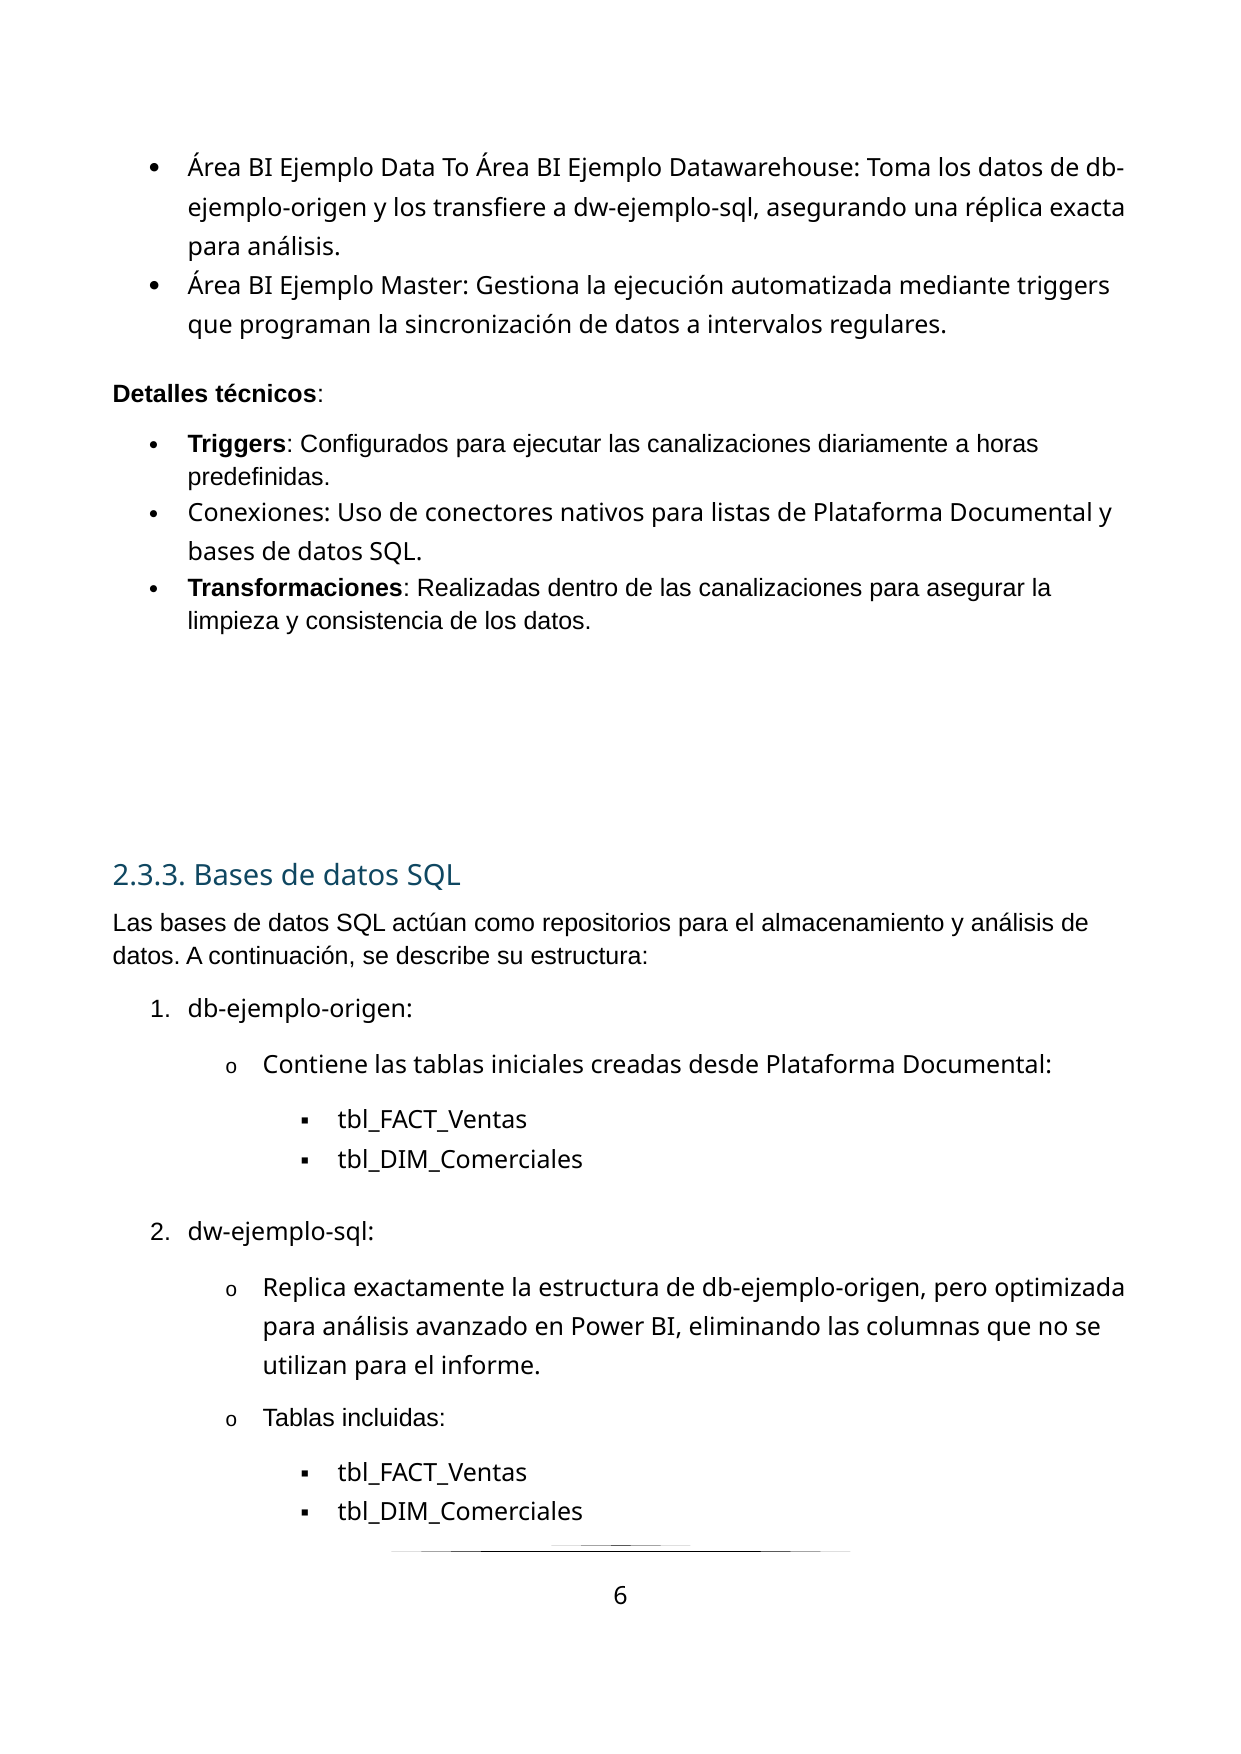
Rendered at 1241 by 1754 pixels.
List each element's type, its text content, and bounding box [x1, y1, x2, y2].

list tbl_DIM_Comerciales [300, 1493, 1128, 1527]
list Replica exactamente la estructura de db-ejemplo-origen, pero optimizada para análisis avanzado en Power BI, eliminando las columnas que no se utilizan para el informe. [225, 1269, 1128, 1382]
list tbl_FACT_Ventas [300, 1102, 1128, 1136]
list Conexiones: Uso de conectores nativos para listas de Plataforma Documental y bases de datos SQL. [150, 494, 1128, 568]
list db-ejemplo-origen: [150, 990, 1128, 1024]
list Tablas incluidas: [225, 1403, 1128, 1433]
list dw-ejemplo-sql: [150, 1213, 1128, 1247]
list Triggers: Configurados para ejecutar las canalizaciones diariamente a horas predefinidas. [150, 428, 1128, 490]
text Las bases de datos SQL actúan como repositorios para el almacenamiento y análisis de datos. A continuación, se describe su estructura: [112, 908, 1128, 969]
list Transformaciones: Realizadas dentro de las canalizaciones para asegurar la limpieza y consistencia de los datos. [150, 573, 1128, 635]
list Área BI Ejemplo Master: Gestiona la ejecución automatizada mediante triggers que programan la sincronización de datos a intervalos regulares. [150, 267, 1128, 341]
list Área BI Ejemplo Data To Área BI Ejemplo Datawarehouse: Toma los datos de db-ejemplo-origen y los transfiere a dw-ejemplo-sql, asegurando una réplica exacta para análisis. [150, 150, 1128, 262]
list tbl_DIM_Comerciales [300, 1141, 1128, 1175]
list tbl_FACT_Ventas [300, 1454, 1128, 1488]
list Contiene las tablas iniciales creadas desde Plataforma Documental: [225, 1046, 1128, 1080]
text Detalles técnicos: [112, 379, 1128, 408]
subtitle 2.3.3. Bases de datos SQL [112, 854, 1128, 893]
